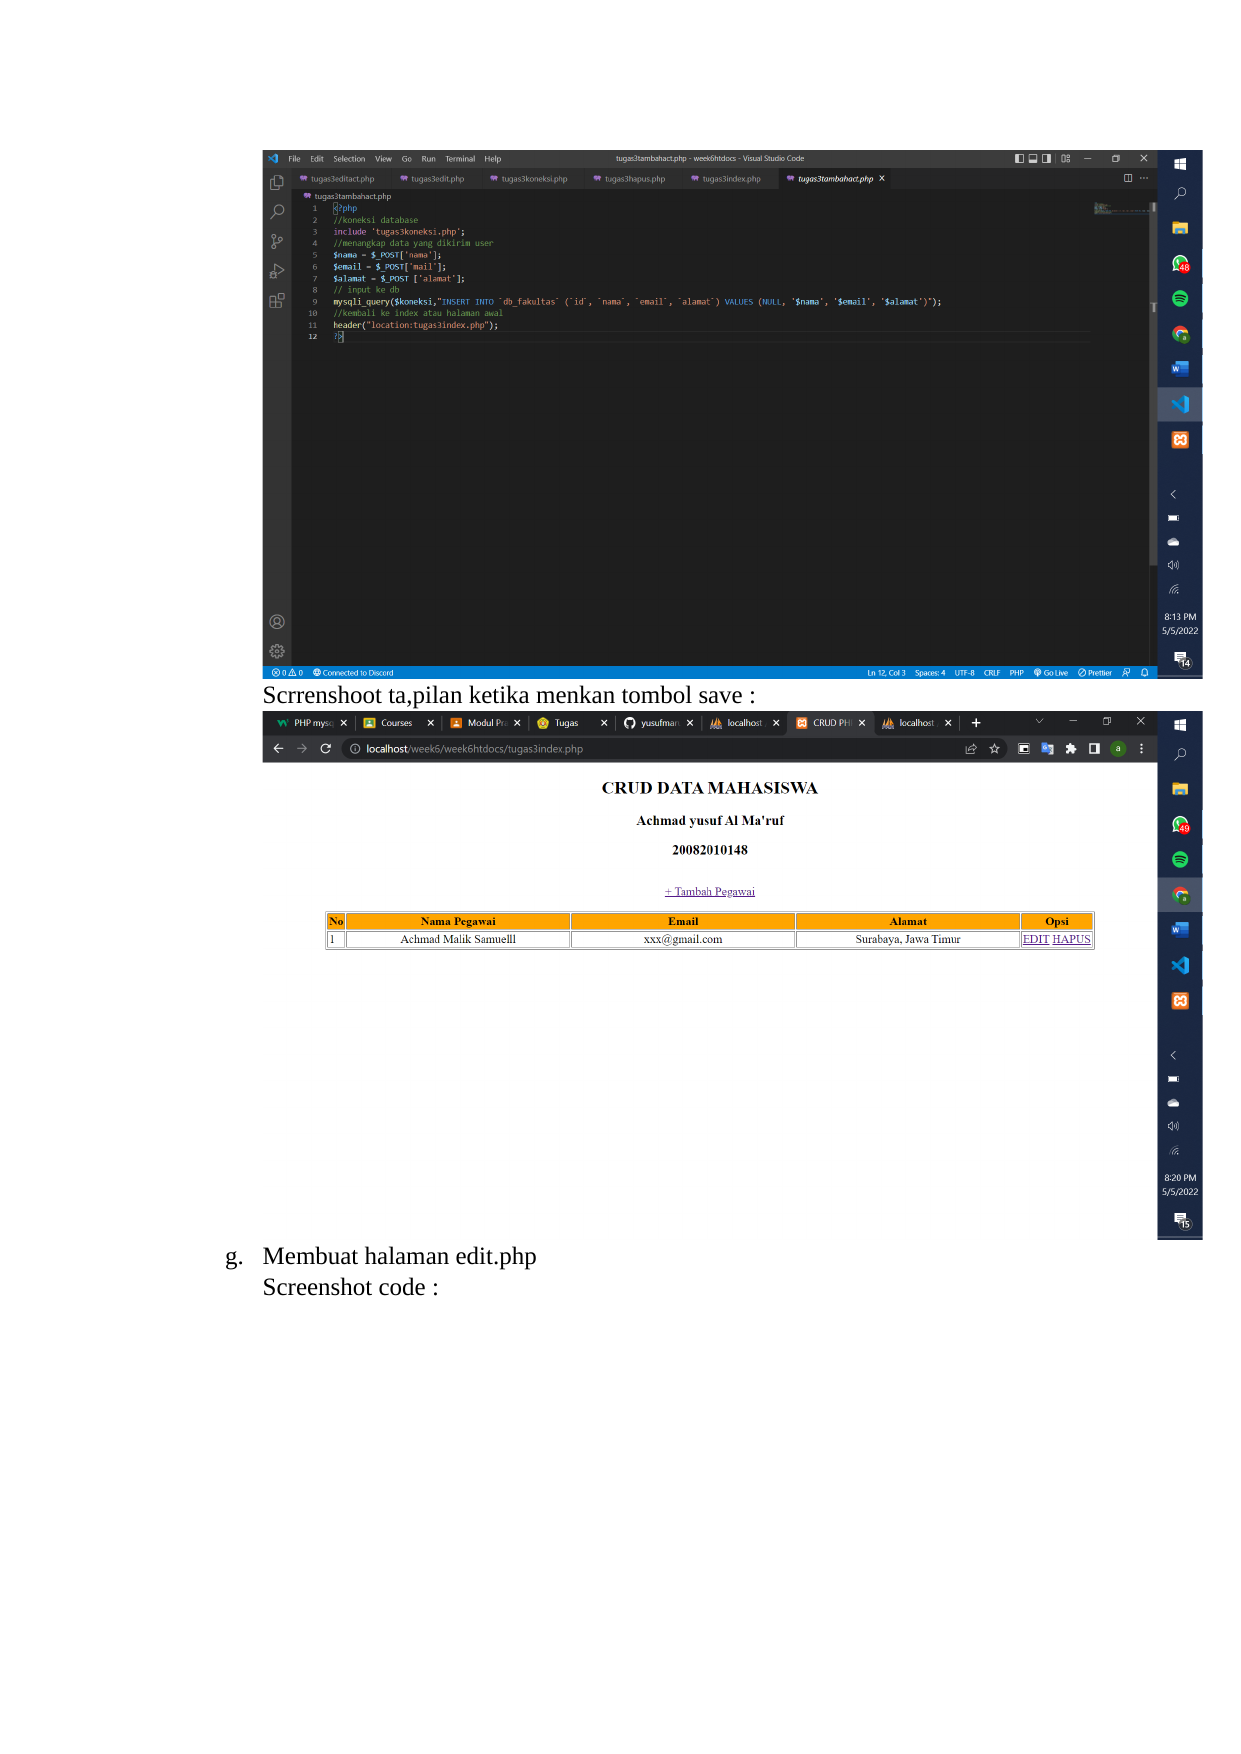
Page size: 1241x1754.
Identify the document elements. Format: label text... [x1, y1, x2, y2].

picture [262, 711, 1203, 1240]
list Scrrenshoot ta,pilan ketika menkan tombol save : [262, 681, 1090, 709]
list Screenshot code : [262, 1272, 1090, 1301]
list Membuat halaman edit.php [225, 1241, 1090, 1270]
picture [262, 150, 1203, 679]
